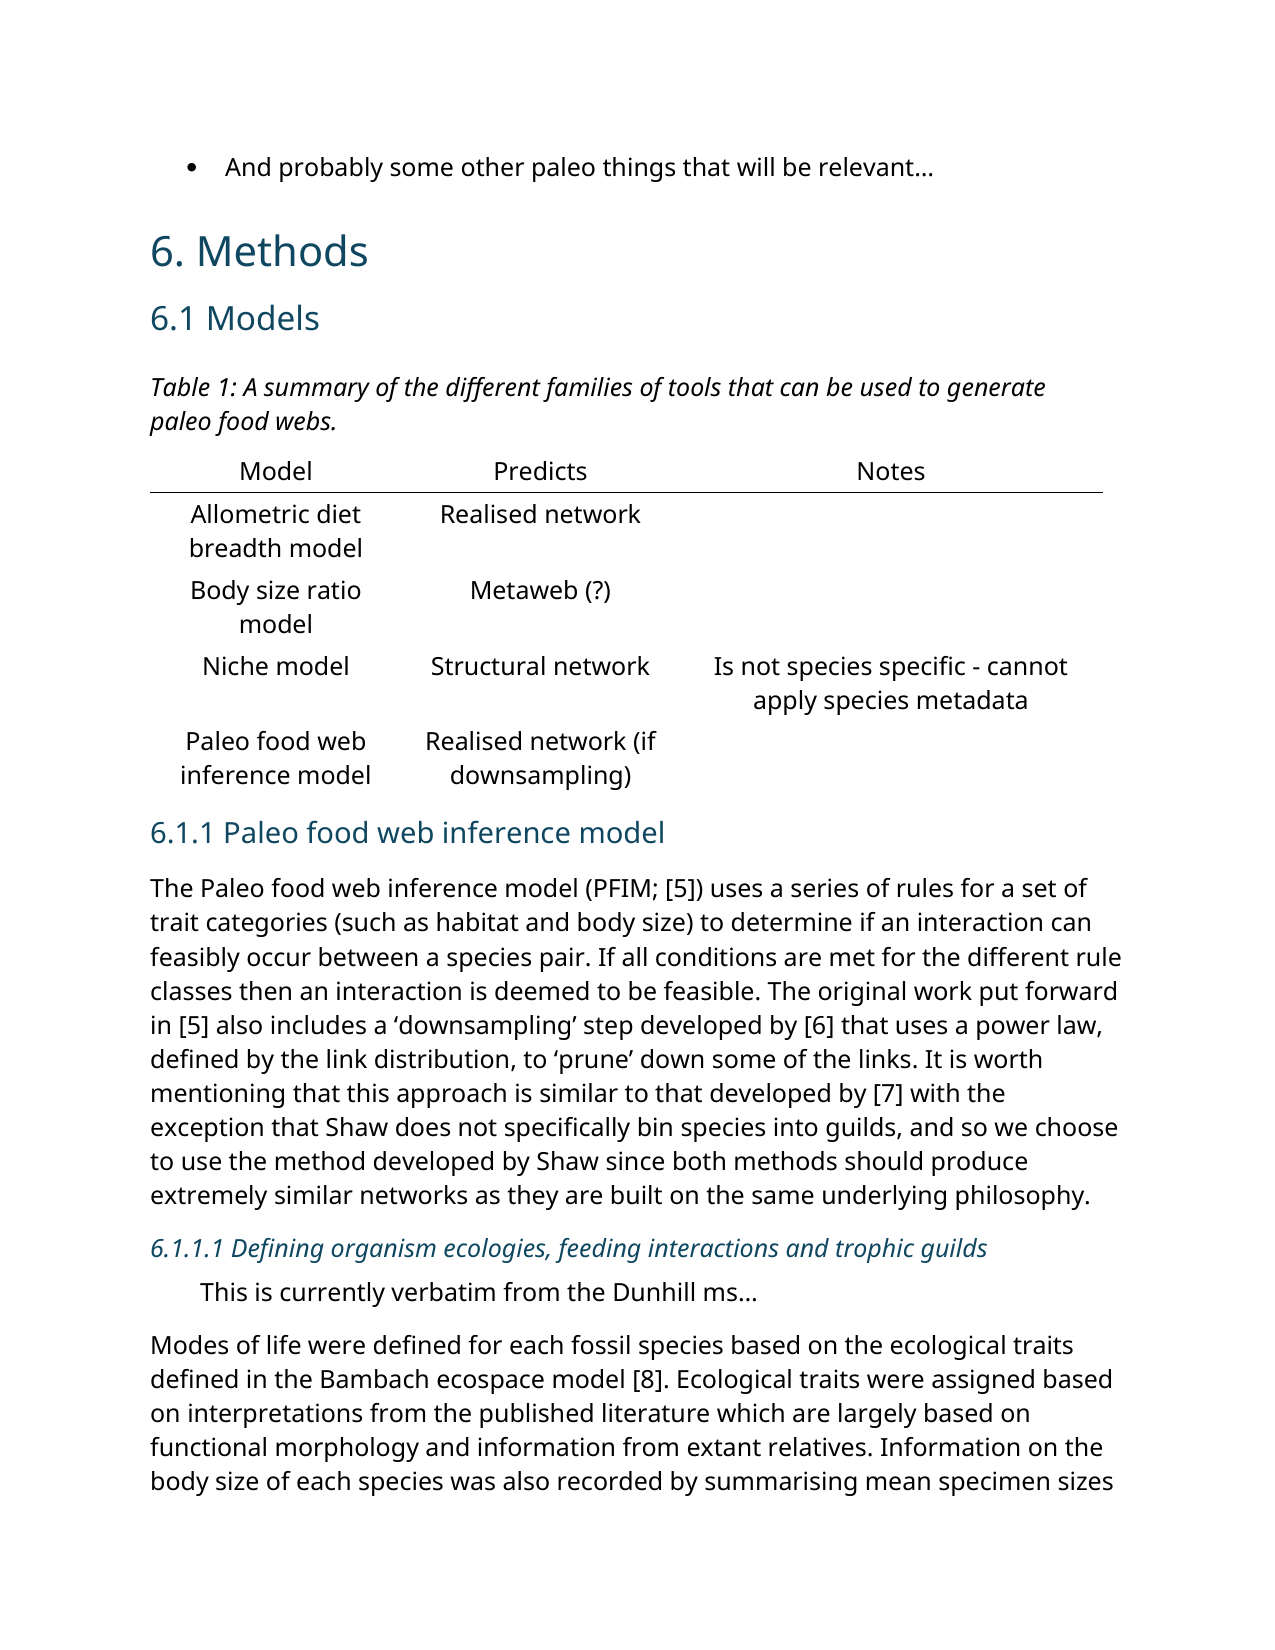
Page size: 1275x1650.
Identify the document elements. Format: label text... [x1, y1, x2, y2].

subtitle 6.1.1 Paleo food web inference model [150, 813, 1125, 852]
subtitle 6.1 Models [150, 295, 1125, 340]
text The Paleo food web inference model (PFIM; [5]) uses a series of rules for a set of trait categories (such as habitat and body size) to determine if an interaction can feasibly occur between a species pair. If all conditions are met for the different rule classes then an interaction is deemed to be feasible. The original work put forward in [5] also includes a ‘downsampling’ step developed by [6] that uses a power law, defined by the link distribution, to ‘prune’ down some of the links. It is worth mentioning that this approach is similar to that developed by [7] with the exception that Shaw does not specifically bin species into guilds, and so we choose to use the method developed by Shaw since both methods should produce extremely similar networks as they are built on the same underlying philosophy. [150, 871, 1125, 1212]
subtitle 6.1.1.1 Defining organism ecologies, feeding interactions and trophic guilds [150, 1230, 1125, 1264]
text This is currently verbatim from the Dunhill ms… [200, 1275, 1075, 1309]
subtitle 6. Methods [150, 222, 1125, 278]
table_header Table 1: A summary of the different families of tools that can be used to generate paleo food webs. [139, 349, 1114, 796]
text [150, 1328, 1125, 1498]
list And probably some other paleo things that will be relevant… [187, 150, 1125, 184]
